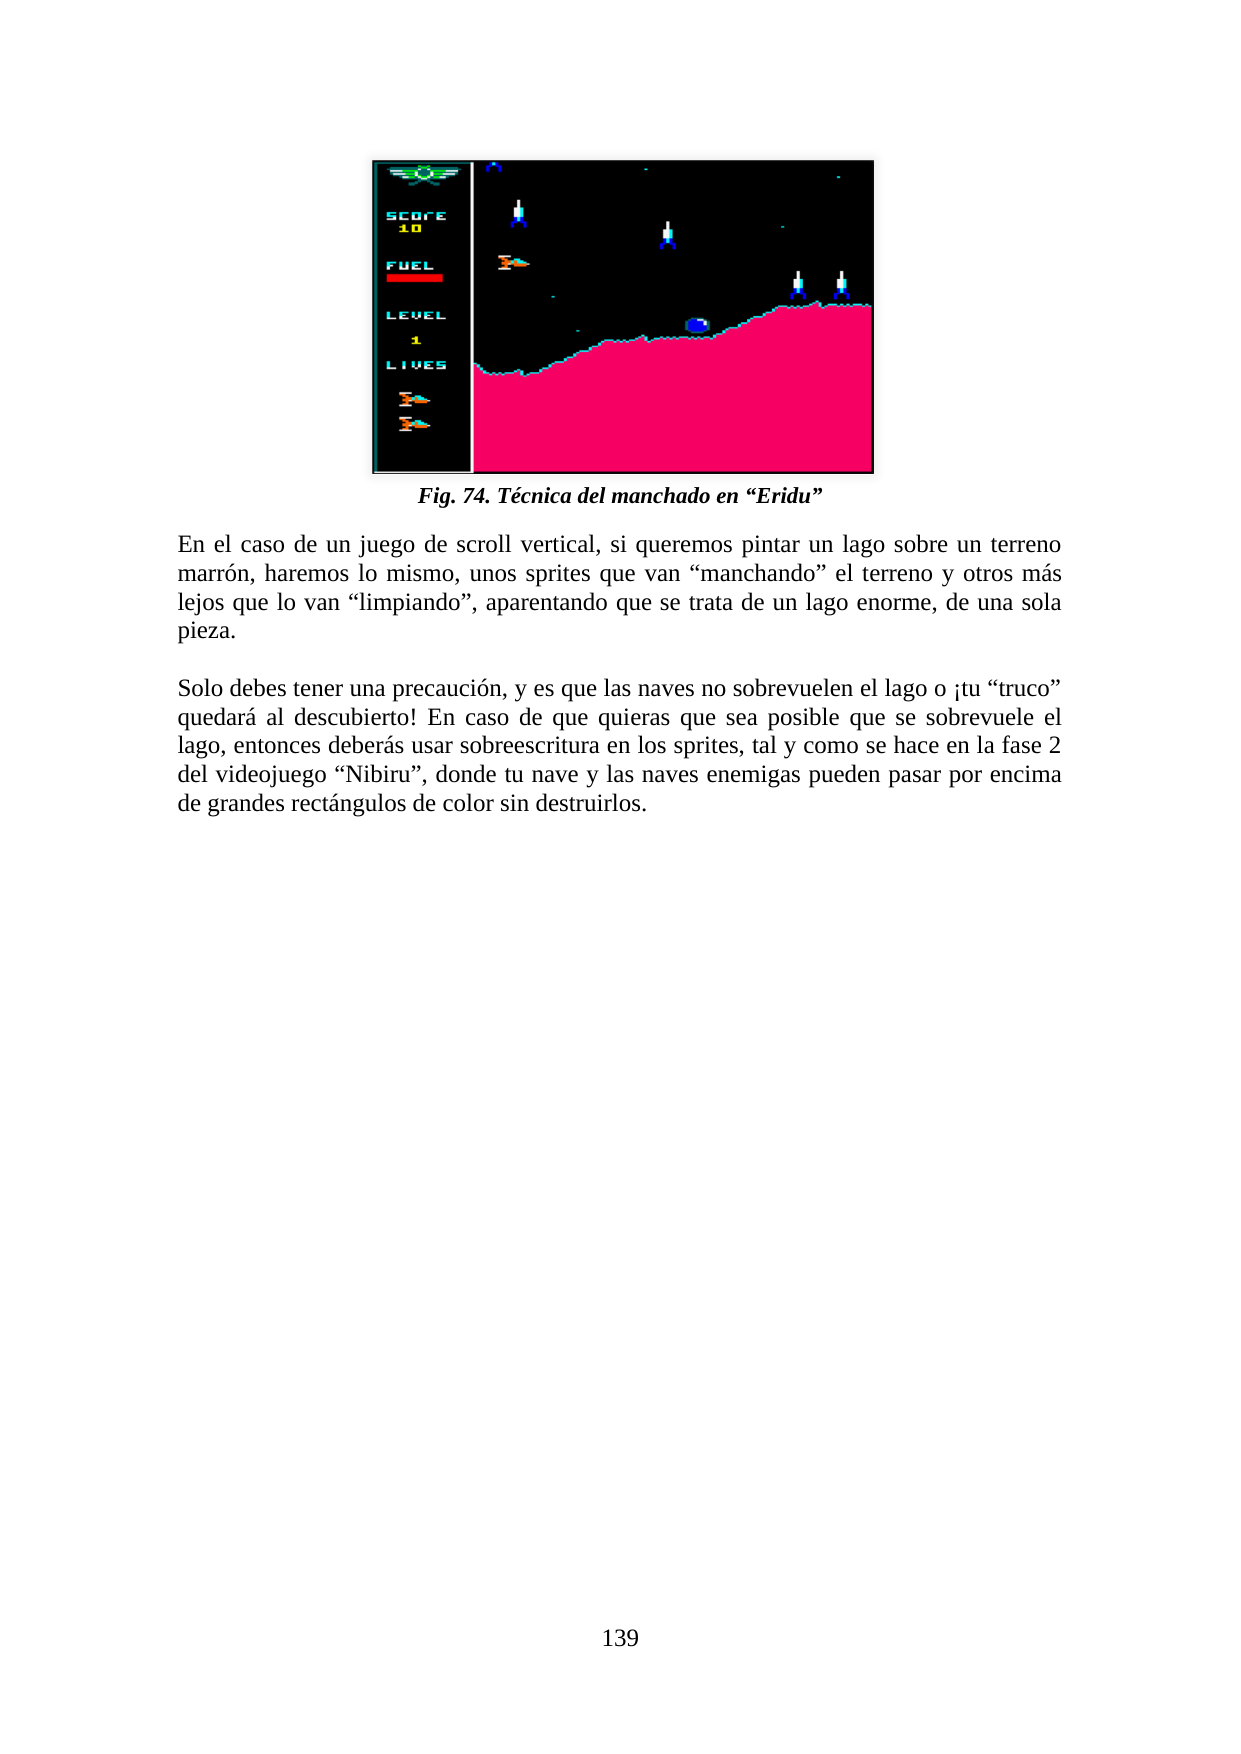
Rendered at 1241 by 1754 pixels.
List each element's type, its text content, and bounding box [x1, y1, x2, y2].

picture [373, 161, 874, 474]
text En el caso de un juego de scroll vertical, si queremos pintar un lago sobre un terreno marrón, haremos lo mismo, unos sprites que van “manchando” el terreno y otros más lejos que lo van “limpiando”, aparentando que se trata de un lago enorme, de una sola pieza. [177, 529, 1063, 644]
text Solo debes tener una precaución, y es que las naves no sobrevuelen el lago o ¡tu “truco” quedará al descubierto! En caso de que quieras que sea posible que se sobrevuele el lago, entonces deberás usar sobreescritura en los sprites, tal y como se hace en la fase 2 del videojuego “Nibiru”, donde tu nave y las naves enemigas pueden pasar por encima de grandes rectángulos de color sin destruirlos. [177, 673, 1063, 817]
text Fig. 74. Técnica del manchado en “Eridu” [177, 482, 1063, 508]
